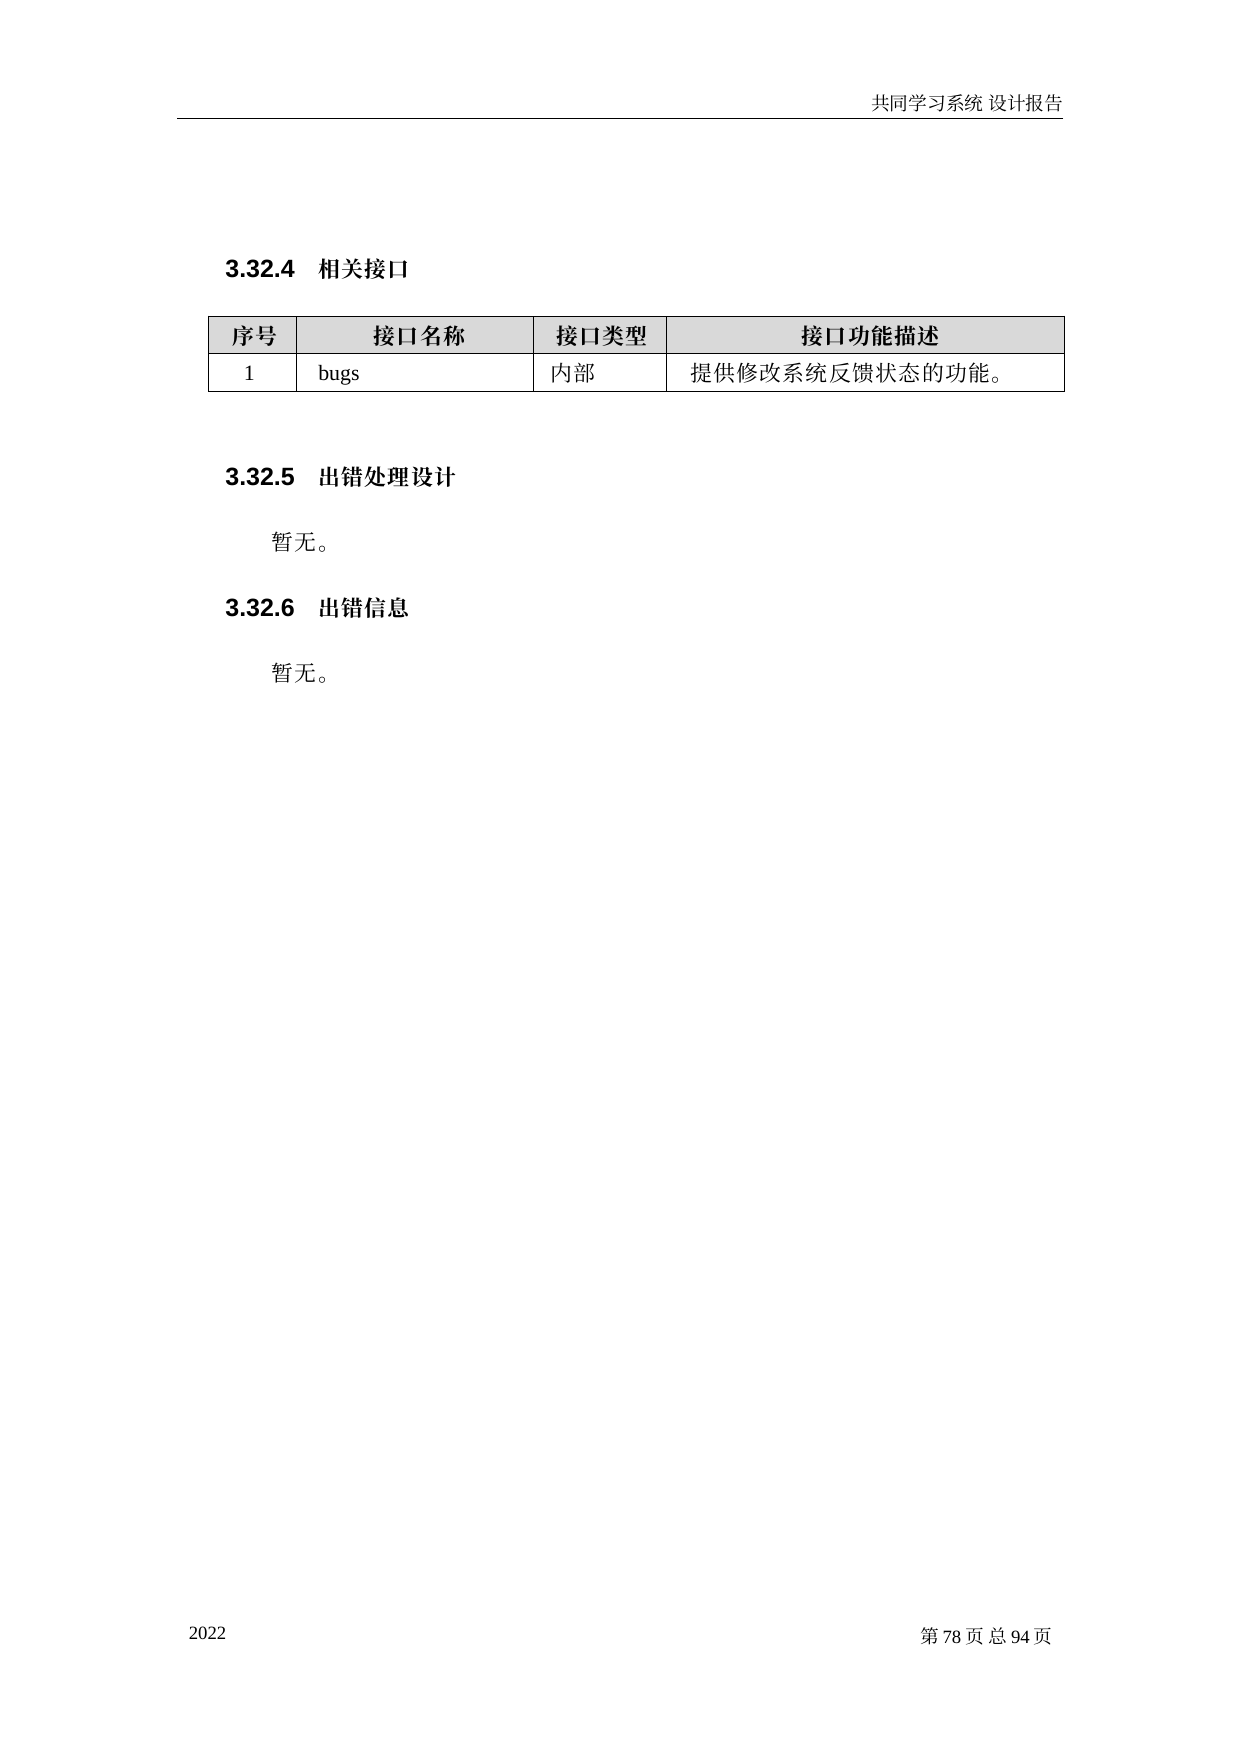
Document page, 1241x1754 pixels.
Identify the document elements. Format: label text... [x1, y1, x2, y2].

table_cell 提供修改系统反馈状态的功能。 [667, 354, 1064, 391]
text 暂无。 [266, 523, 1061, 559]
table_header 接口功能描述 [667, 317, 1064, 353]
subtitle 出错信息 [208, 588, 1061, 625]
subtitle 出错处理设计 [208, 457, 1061, 494]
text 暂无。 [266, 654, 1061, 691]
subtitle 相关接口 [208, 250, 1061, 286]
table_cell bugs [297, 354, 533, 391]
table_header 接口类型 [534, 317, 666, 353]
table_header 序号 [209, 317, 296, 353]
table_header 接口名称 [297, 317, 533, 353]
table_cell 内部 [534, 354, 666, 391]
table_cell 1 [209, 354, 296, 391]
